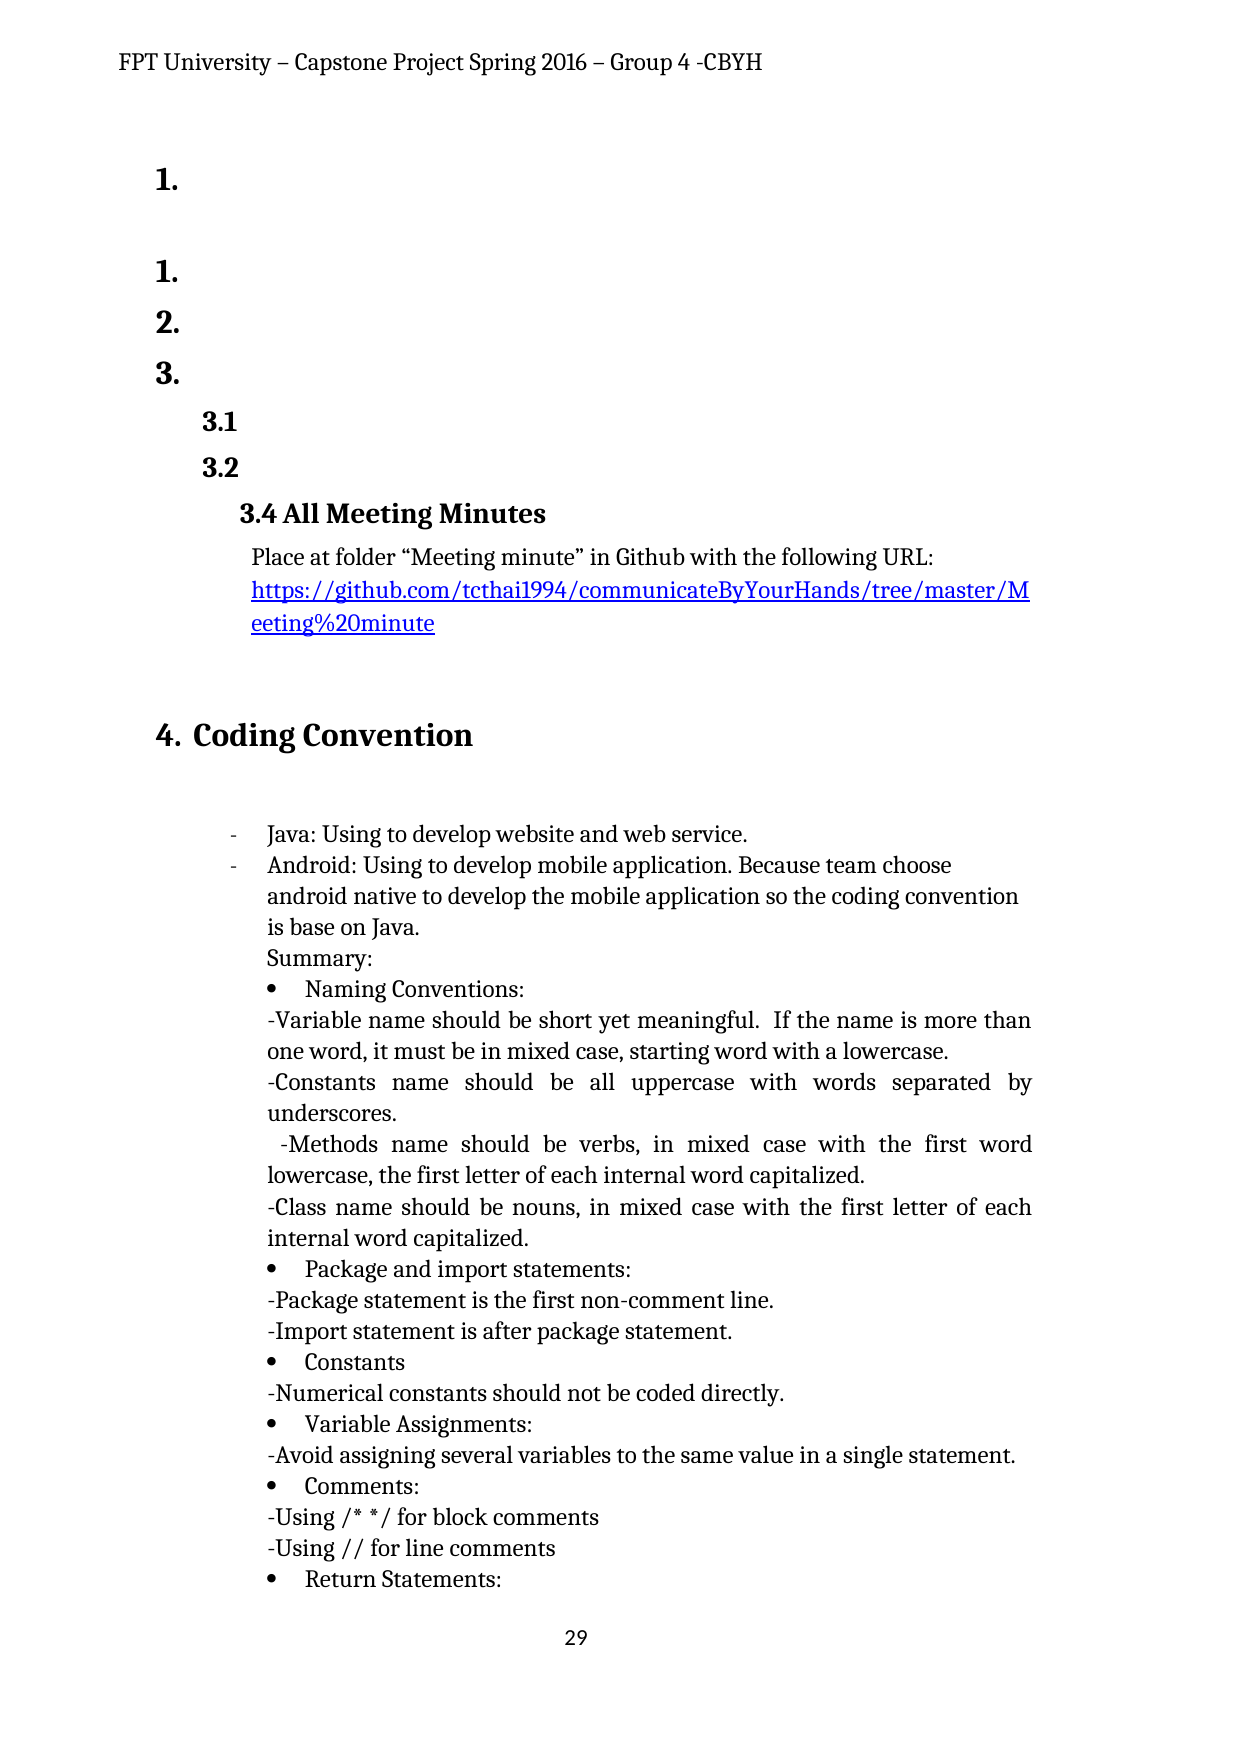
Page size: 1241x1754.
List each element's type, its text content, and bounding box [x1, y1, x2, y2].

list Package and import statements: [267, 1254, 1033, 1283]
list -Using // for line comments [267, 1534, 1033, 1563]
list Variable Assignments: [267, 1410, 1033, 1438]
list Comments: [267, 1472, 1033, 1501]
list -Variable name should be short yet meaningful. If the name is more than one word, it must be in mixed case, starting word with a lowercase. [267, 1006, 1033, 1066]
list -Using /* */ for block comments [267, 1503, 1033, 1532]
list -Package statement is the first non-comment line. [267, 1286, 1033, 1314]
list -Methods name should be verbs, in mixed case with the first word lowercase, the first letter of each internal word capitalized. [267, 1130, 1033, 1190]
text Place at folder “Meeting minute” in Github with the following URL: https://github.com/tcthai1994/communicateByYourHands/tree/master/Meeting%20minute [251, 543, 1033, 638]
subtitle Coding Convention [156, 716, 1033, 754]
list -Avoid assigning several variables to the same value in a single statement. [267, 1441, 1033, 1469]
subtitle All Meeting Minutes [240, 497, 1033, 531]
list Naming Conventions: [267, 975, 1033, 1004]
list Android: Using to develop mobile application. Because team choose android native to develop the mobile application so the coding convention is base on Java. [229, 851, 1033, 942]
list -Constants name should be all uppercase with words separated by underscores. [267, 1068, 1033, 1128]
list -Class name should be nouns, in mixed case with the first letter of each internal word capitalized. [267, 1192, 1033, 1252]
list -Numerical constants should not be coded directly. [267, 1379, 1033, 1407]
list Java: Using to develop website and web service. [229, 820, 1033, 849]
list Constants [267, 1348, 1033, 1376]
list -Import statement is after package statement. [267, 1317, 1033, 1345]
list Return Statements: [267, 1565, 1033, 1594]
list Summary: [267, 944, 1033, 973]
